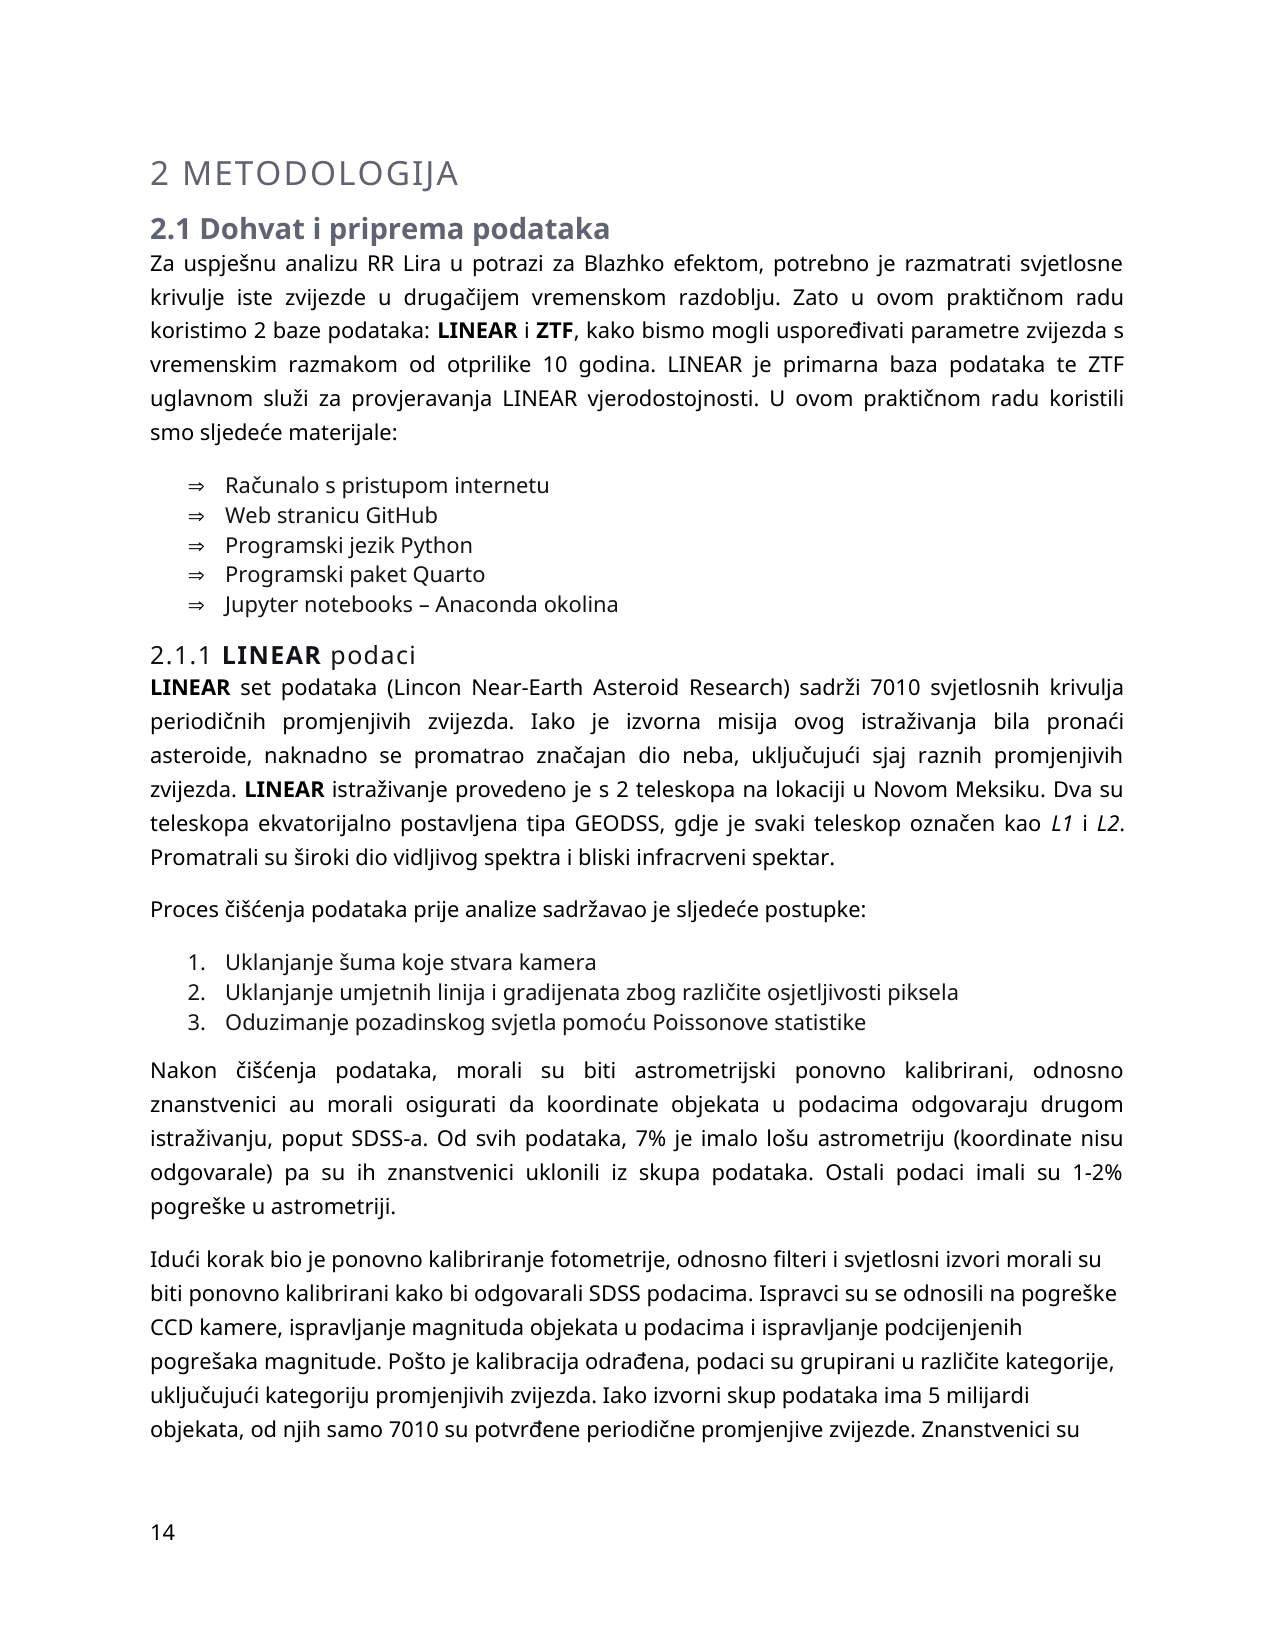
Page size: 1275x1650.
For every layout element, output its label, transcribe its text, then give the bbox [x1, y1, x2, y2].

list Programski paket Quarto [187, 559, 1125, 589]
list Uklanjanje šuma koje stvara kamera [187, 947, 1125, 977]
subtitle 2.1.1 LINEAR podaci [150, 638, 1125, 672]
list Programski jezik Python [187, 530, 1125, 559]
list Uklanjanje umjetnih linija i gradijenata zbog različite osjetljivosti piksela [187, 977, 1125, 1007]
list Web stranicu GitHub [187, 500, 1125, 530]
text LINEAR set podataka (Lincon Near-Earth Asteroid Research) sadrži 7010 svjetlosnih krivulja periodičnih promjenjivih zvijezda. Iako je izvorna misija ovog istraživanja bila pronaći asteroide, naknadno se promatrao značajan dio neba, uključujući sjaj raznih promjenjivih zvijezda. LINEAR istraživanje provedeno je s 2 teleskopa na lokaciji u Novom Meksiku. Dva su teleskopa ekvatorijalno postavljena tipa GEODSS, gdje je svaki teleskop označen kao L1 i L2. Promatrali su široki dio vidljivog spektra i bliski infracrveni spektar. [150, 672, 1125, 871]
list Oduzimanje pozadinskog svjetla pomoću Poissonove statistike [187, 1007, 1125, 1036]
subtitle 2 METODOLOGIJA [150, 150, 1125, 195]
text Nakon čišćenja podataka, morali su biti astrometrijski ponovno kalibrirani, odnosno znanstvenici au morali osigurati da koordinate objekata u podacima odgovaraju drugom istraživanju, poput SDSS-a. Od svih podataka, 7% je imalo lošu astrometriju (koordinate nisu odgovarale) pa su ih znanstvenici uklonili iz skupa podataka. Ostali podaci imali su 1-2% pogreške u astrometriji. [150, 1055, 1125, 1221]
list Jupyter notebooks – Anaconda okolina [187, 589, 1125, 619]
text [150, 1244, 1125, 1443]
text Za uspješnu analizu RR Lira u potrazi za Blazhko efektom, potrebno je razmatrati svjetlosne krivulje iste zvijezde u drugačijem vremenskom razdoblju. Zato u ovom praktičnom radu koristimo 2 baze podataka: LINEAR i ZTF, kako bismo mogli uspoređivati parametre zvijezda s vremenskim razmakom od otprilike 10 godina. LINEAR je primarna baza podataka te ZTF uglavnom služi za provjeravanja LINEAR vjerodostojnosti. U ovom praktičnom radu koristili smo sljedeće materijale: [150, 248, 1125, 447]
text Proces čišćenja podataka prije analize sadržavao je sljedeće postupke: [150, 894, 1125, 924]
subtitle 2.1 Dohvat i priprema podataka [150, 208, 1125, 248]
list Računalo s pristupom internetu [187, 470, 1125, 500]
